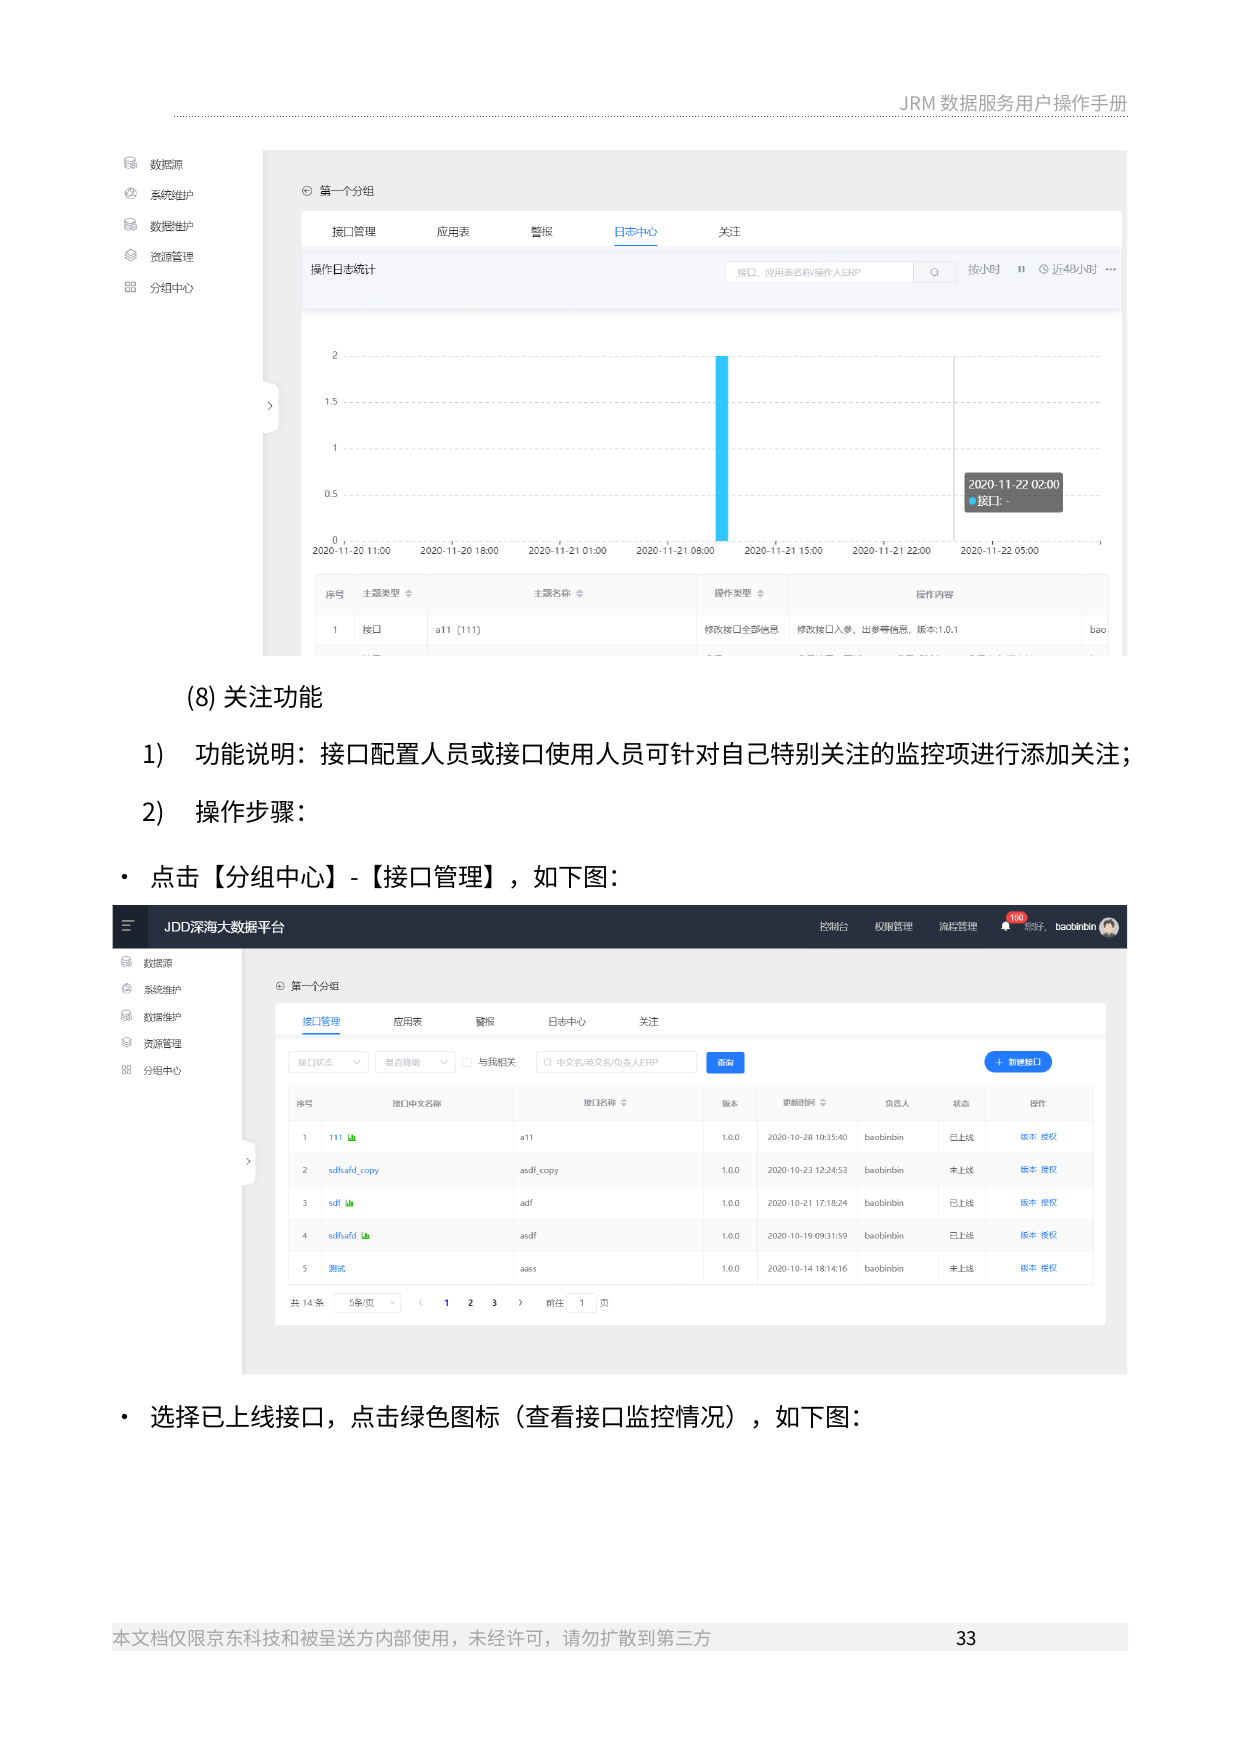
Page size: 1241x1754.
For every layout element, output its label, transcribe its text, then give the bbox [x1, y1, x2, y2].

text 点击【分组中心】-【接口管理】，如下图： [112, 843, 1128, 897]
text 关注功能 [151, 666, 1128, 716]
picture [112, 150, 1128, 656]
text 功能说明：接口配置人员或接口使用人员可针对自己特别关注的监控项进行添加关注； [142, 727, 1128, 772]
text 选择已上线接口，点击绿色图标（查看接口监控情况），如下图： [112, 1383, 1128, 1437]
text 操作步骤： [142, 785, 1128, 831]
picture [112, 905, 1128, 1375]
